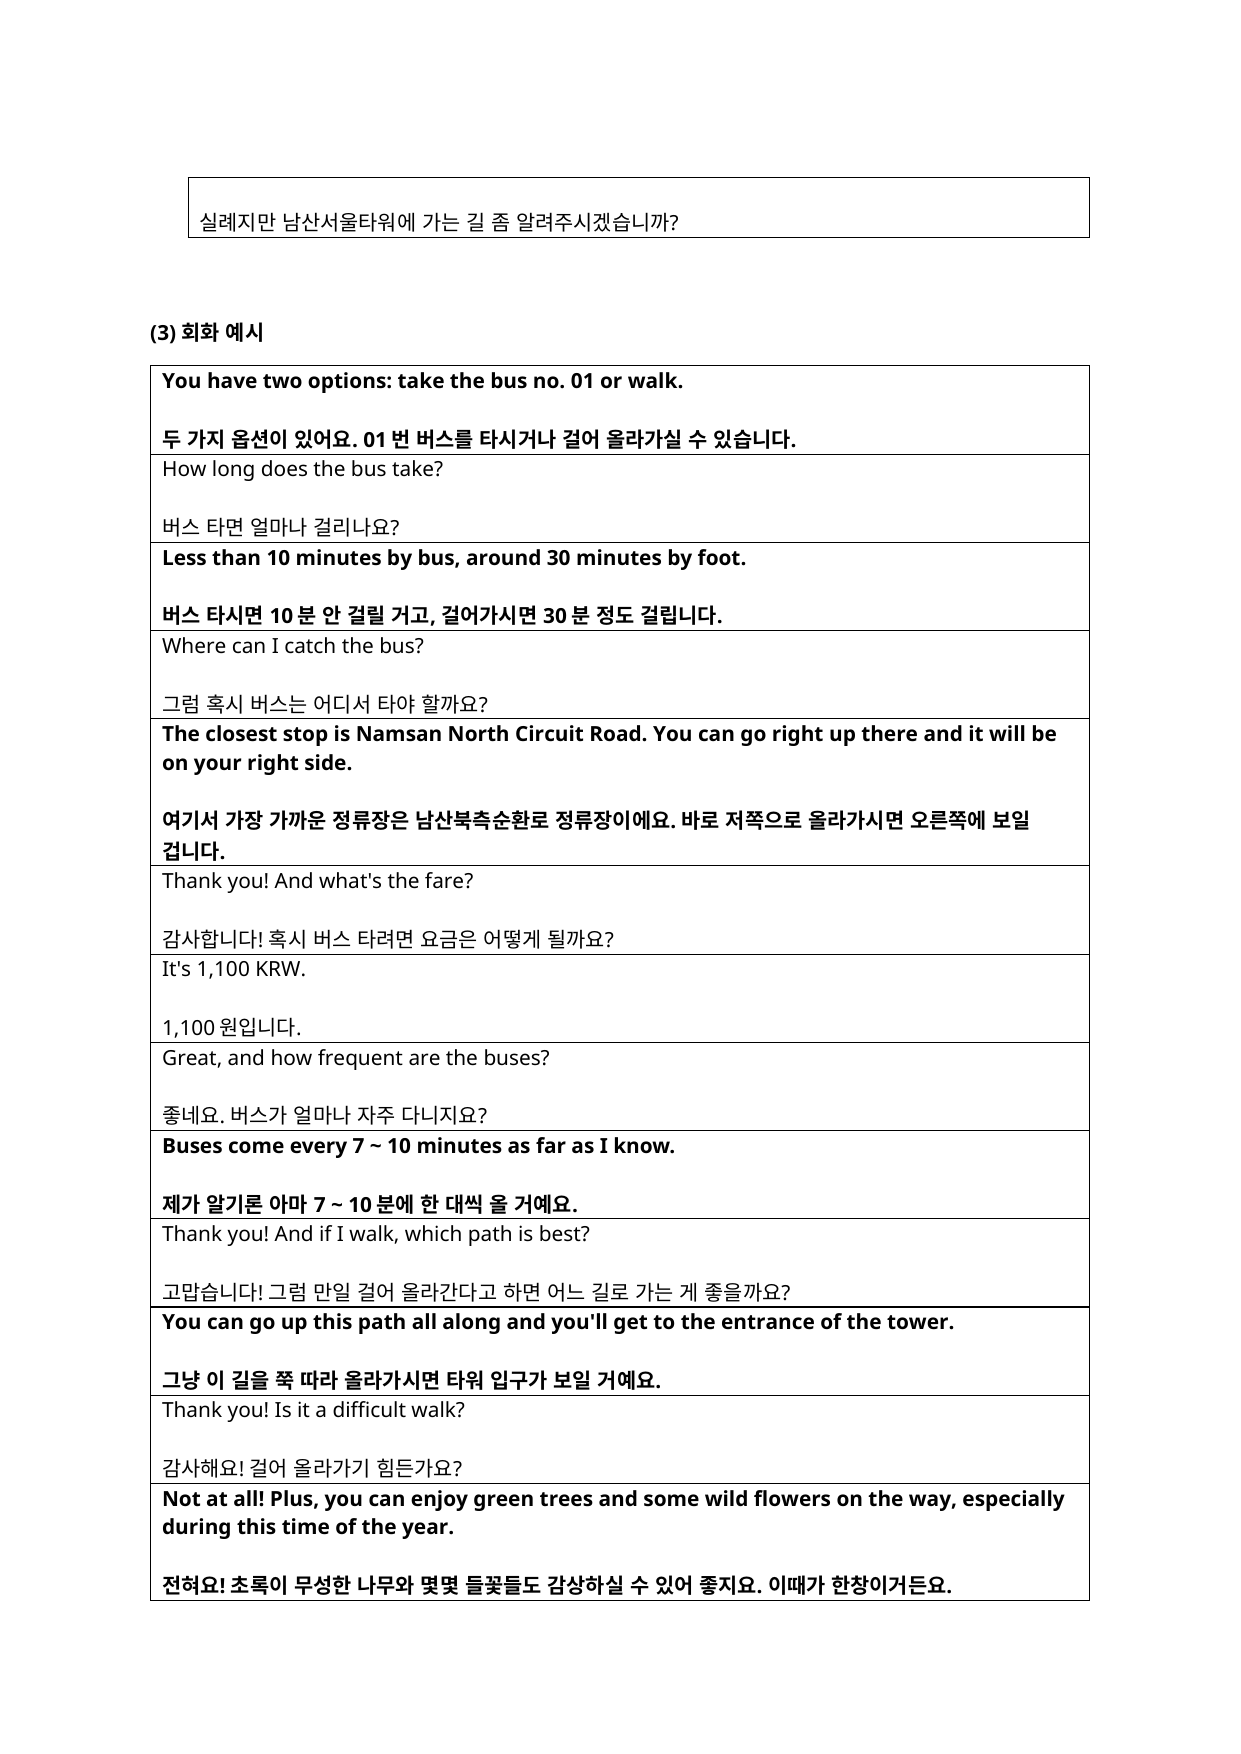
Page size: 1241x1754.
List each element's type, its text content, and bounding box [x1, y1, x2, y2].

table_cell Great, and how frequent are the buses? 좋네요. 버스가 얼마나 자주 다니지요? [151, 1043, 1089, 1130]
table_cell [189, 178, 1089, 237]
table_cell Where can I catch the bus? 그럼 혹시 버스는 어디서 타야 할까요? [151, 631, 1089, 718]
text (3) 회화 예시 [150, 316, 1090, 346]
table_cell Not at all! Plus, you can enjoy green trees and some wild flowers on the way, especially during this time of the year. 전혀요! 초록이 무성한 나무와 몇몇 들꽃들도 감상하실 수 있어 좋지요. 이때가 한창이거든요. [151, 1484, 1089, 1599]
table_cell Thank you! And if I walk, which path is best? 고맙습니다! 그럼 만일 걸어 올라간다고 하면 어느 길로 가는 게 좋을까요? [151, 1219, 1089, 1306]
table_cell Less than 10 minutes by bus, around 30 minutes by foot. 버스 타시면 10분 안 걸릴 거고, 걸어가시면 30분 정도 걸립니다. [151, 543, 1089, 630]
table_cell You can go up this path all along and you'll get to the entrance of the tower. 그냥 이 길을 쭉 따라 올라가시면 타워 입구가 보일 거예요. [151, 1308, 1089, 1394]
table_cell How long does the bus take? 버스 타면 얼마나 걸리나요? [151, 455, 1089, 542]
table_cell Buses come every 7 ~ 10 minutes as far as I know. 제가 알기론 아마 7 ~ 10분에 한 대씩 올 거예요. [151, 1131, 1089, 1218]
table_cell It's 1,100 KRW. 1,100원입니다. [151, 955, 1089, 1042]
table_cell The closest stop is Namsan North Circuit Road. You can go right up there and it will be on your right side. 여기서 가장 가까운 정류장은 남산북측순환로 정류장이에요. 바로 저쪽으로 올라가시면 오른쪽에 보일 겁니다. [151, 719, 1089, 865]
table_cell Thank you! Is it a difficult walk? 감사해요! 걸어 올라가기 힘든가요? [151, 1396, 1089, 1483]
table_cell Thank you! And what's the fare? 감사합니다! 혹시 버스 타려면 요금은 어떻게 될까요? [151, 866, 1089, 953]
table_header You have two options: take the bus no. 01 or walk. 두 가지 옵션이 있어요. 01번 버스를 타시거나 걸어 올라가실 수 있습니다. [151, 366, 1089, 453]
